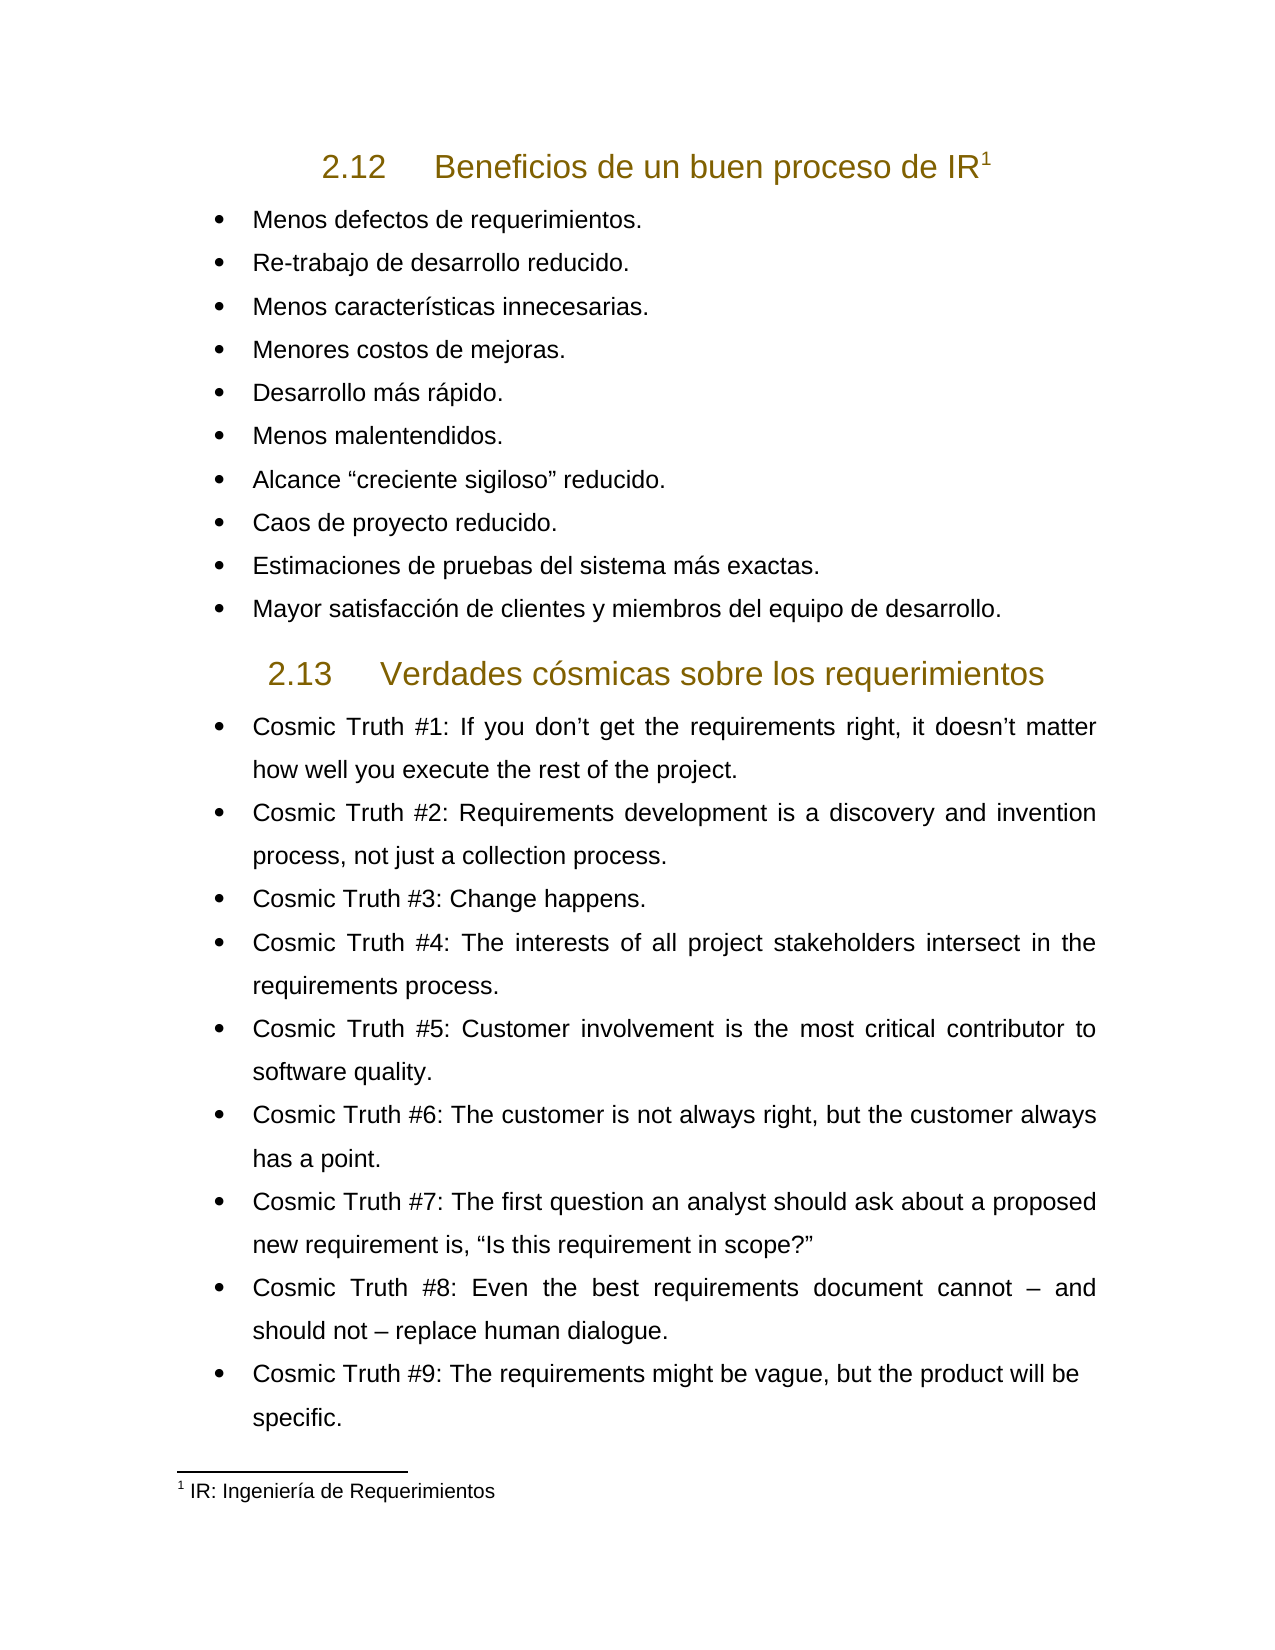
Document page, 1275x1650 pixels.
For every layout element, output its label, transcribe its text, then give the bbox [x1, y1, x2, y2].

list Menos características innecesarias. [215, 292, 1098, 321]
list Cosmic Truth #1: If you don’t get the requirements right, it doesn’t matter how well you execute the rest of the project. [215, 712, 1098, 784]
list Cosmic Truth #2: Requirements development is a discovery and invention process, not just a collection process. [215, 798, 1098, 870]
list Mayor satisfacción de clientes y miembros del equipo de desarrollo. [215, 594, 1098, 623]
list Cosmic Truth #6: The customer is not always right, but the customer always has a point. [215, 1100, 1098, 1172]
list Alcance “creciente sigiloso” reducido. [215, 464, 1098, 493]
subtitle Beneficios de un buen proceso de IR [215, 148, 1098, 186]
list Desarrollo más rápido. [215, 378, 1098, 407]
list Cosmic Truth #4: The interests of all project stakeholders intersect in the requirements process. [215, 928, 1098, 1000]
subtitle Verdades cósmicas sobre los requerimientos [215, 654, 1098, 693]
list Cosmic Truth #5: Customer involvement is the most critical contributor to software quality. [215, 1014, 1098, 1086]
list Estimaciones de pruebas del sistema más exactas. [215, 551, 1098, 580]
list Cosmic Truth #3: Change happens. [215, 884, 1098, 913]
list Cosmic Truth #8: Even the best requirements document cannot – and should not – replace human dialogue. [215, 1273, 1098, 1345]
list Re-trabajo de desarrollo reducido. [215, 248, 1098, 277]
list Caos de proyecto reducido. [215, 508, 1098, 537]
list Menos defectos de requerimientos. [215, 205, 1098, 234]
list Menores costos de mejoras. [215, 335, 1098, 364]
list Cosmic Truth #7: The first question an analyst should ask about a proposed new requirement is, “Is this requirement in scope?” [215, 1187, 1098, 1259]
list Menos malentendidos. [215, 421, 1098, 450]
list Cosmic Truth #9: The requirements might be vague, but the product will be specific. [215, 1359, 1098, 1431]
